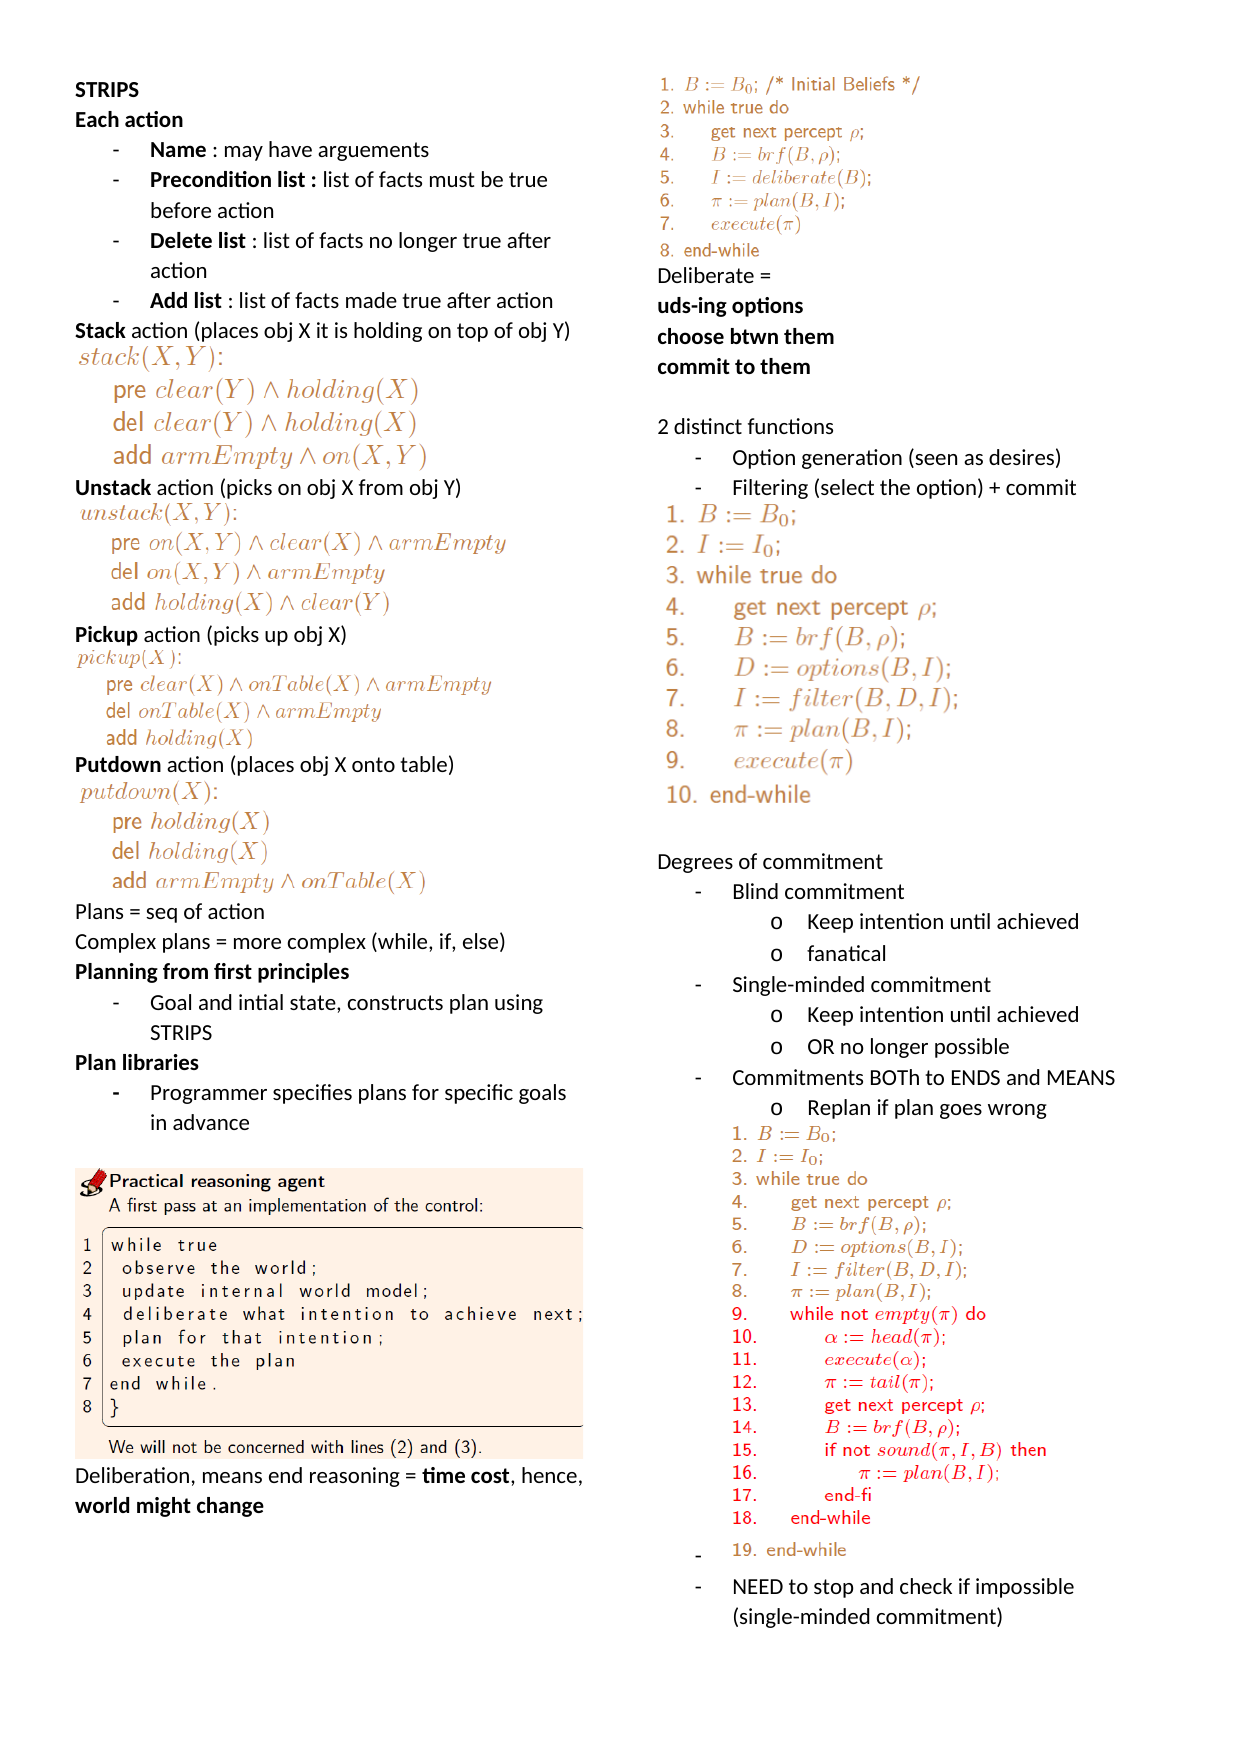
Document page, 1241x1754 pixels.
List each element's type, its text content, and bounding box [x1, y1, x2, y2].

text Stack action (places obj X it is holding on top of obj Y) [75, 317, 583, 345]
list Delete list : list of facts no longer true after action [112, 226, 583, 284]
text Deliberate = uds-ing options choose btwn them commit to them [657, 261, 1165, 380]
text Deliberation, means end reasoning = time cost, hence, world might change [75, 1461, 583, 1519]
list Add list : list of facts made true after action [112, 286, 583, 314]
list Programmer specifies plans for specific goals in advance [112, 1078, 583, 1137]
text Each action [75, 105, 583, 133]
list OR no longer possible [769, 1032, 1165, 1061]
list Option generation (seen as desires) [694, 443, 1165, 471]
list Filtering (select the option) + commit [694, 473, 1165, 501]
text Plan libraries [75, 1048, 583, 1076]
text Degrees of commitment [657, 847, 1165, 875]
text Putdown action (places obj X onto table) [75, 751, 583, 779]
list Keep intention until achieved [769, 907, 1165, 936]
list Precondition list : list of facts must be true before action [112, 166, 583, 224]
text Unstack action (picks on obj X from obj Y) [75, 473, 583, 501]
list Replan if plan goes wrong [769, 1093, 1165, 1123]
list Keep intention until achieved [769, 1000, 1165, 1029]
list Single-minded commitment [694, 970, 1165, 998]
text Planning from first principles [75, 957, 583, 986]
text Plans = seq of action [75, 897, 583, 925]
list (single-minded commitment) [732, 1602, 1165, 1630]
text 2 distinct functions [657, 412, 1165, 440]
list Commitments BOTh to ENDS and MEANS [694, 1063, 1165, 1091]
list Name : may have arguements [112, 135, 583, 163]
list Goal and intial state, constructs plan using STRIPS [112, 988, 583, 1046]
text STRIPS [75, 75, 583, 103]
list Blind commitment [694, 877, 1165, 905]
list NEED to stop and check if impossible [694, 1572, 1165, 1600]
text Pickup action (picks up obj X) [75, 620, 583, 648]
text Complex plans = more complex (while, if, else) [75, 927, 583, 955]
list fanatical [769, 939, 1165, 968]
